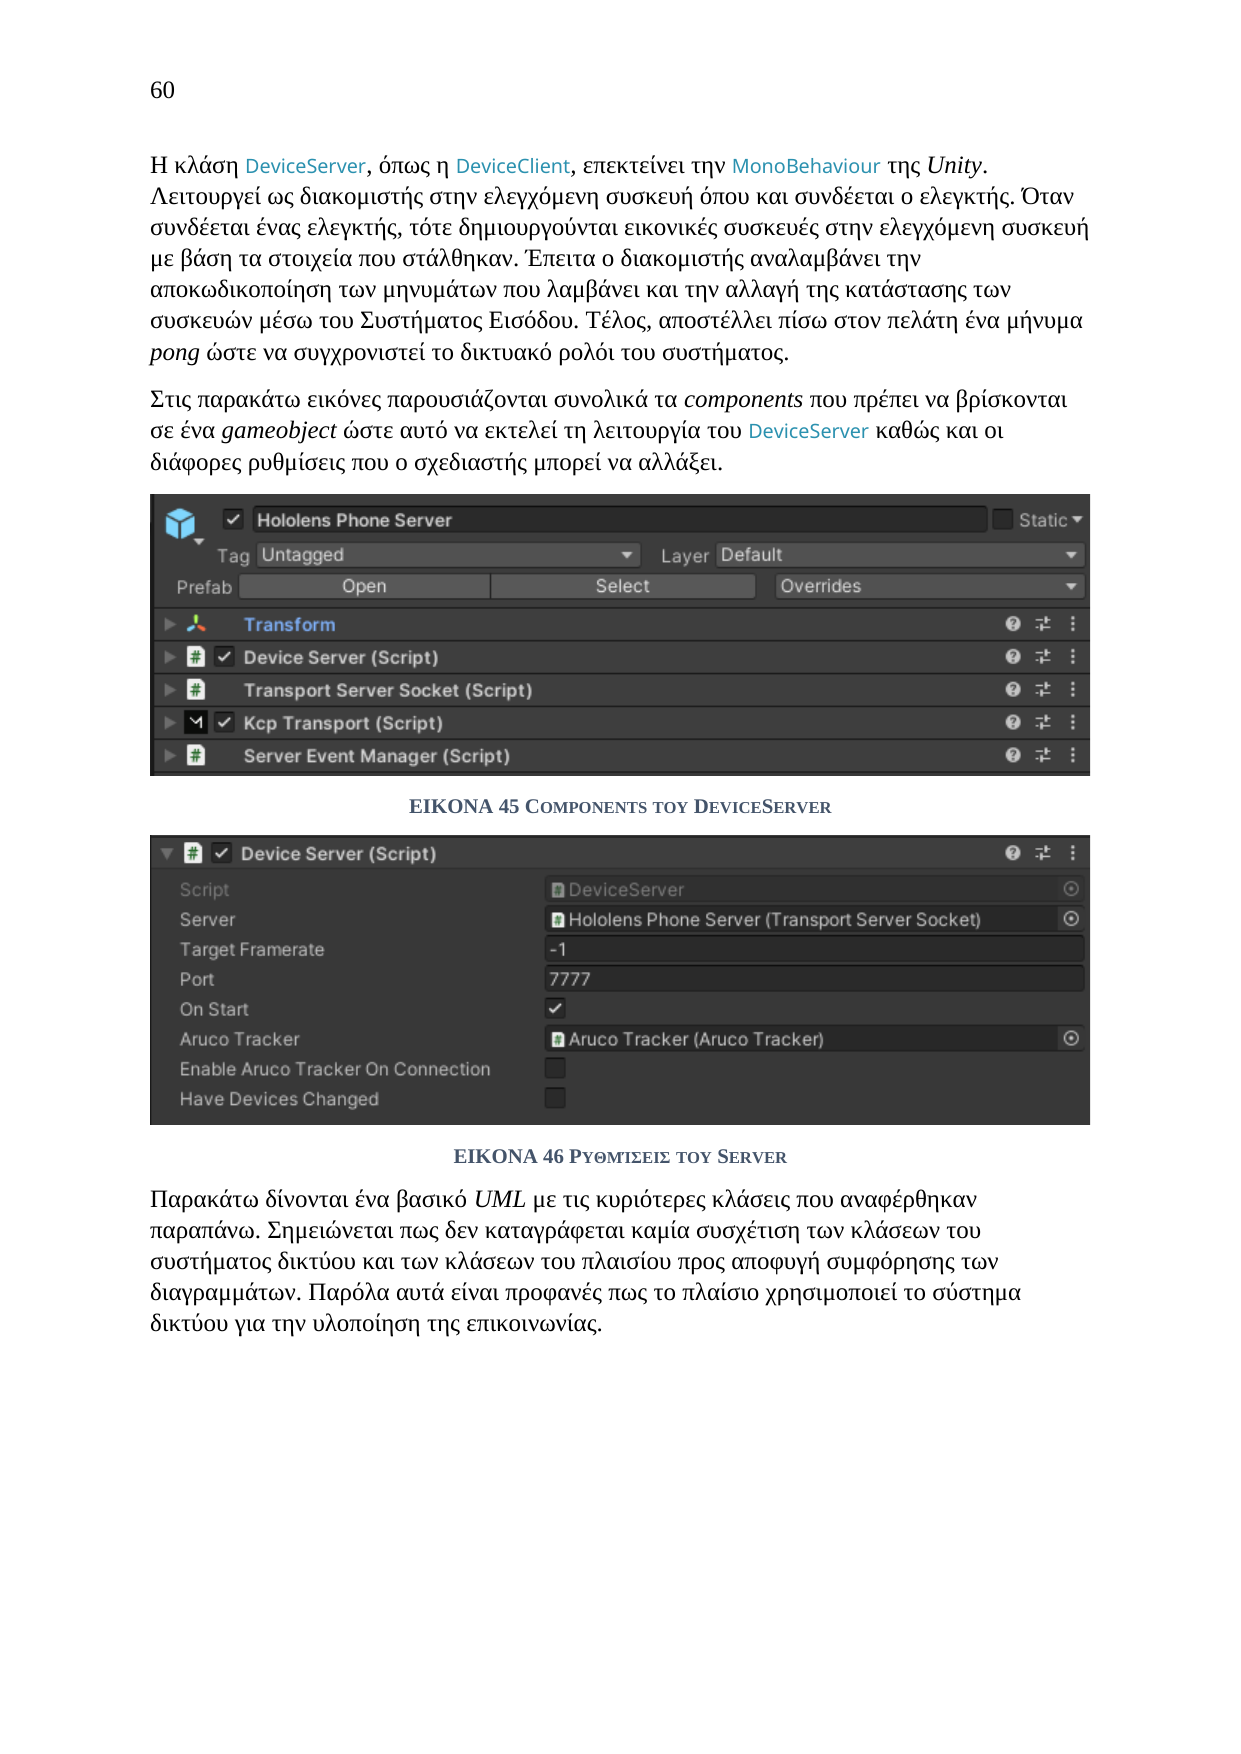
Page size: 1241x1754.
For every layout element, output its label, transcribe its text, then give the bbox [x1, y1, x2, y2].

text ΕΙΚΟΝΑ 45 Components του DeviceServer [150, 794, 1090, 818]
text ΕΙΚΟΝΑ 46 Ρυθμίσεις του Server [150, 1144, 1090, 1168]
picture [150, 494, 1091, 776]
text Παρακάτω δίνονται ένα βασικό UML με τις κυριότερες κλάσεις που αναφέρθηκαν παραπάνω. Σημειώνεται πως δεν καταγράφεται καμία συσχέτιση των κλάσεων του συστήματος δικτύου και των κλάσεων του πλαισίου προς αποφυγή συμφόρησης των διαγραμμάτων. Παρόλα αυτά είναι προφανές πως το πλαίσιο χρησιμοποιεί το σύστημα δικτύου για την υλοποίηση της επικοινωνίας. [150, 1184, 1090, 1337]
text Η κλάση DeviceServer, όπως η DeviceClient, επεκτείνει την MonoBehaviour της Unity. Λειτουργεί ως διακομιστής στην ελεγχόμενη συσκευή όπου και συνδέεται ο ελεγκτής. Όταν συνδέεται ένας ελεγκτής, τότε δημιουργούνται εικονικές συσκευές στην ελεγχόμενη συσκευή με βάση τα στοιχεία που στάλθηκαν. Έπειτα ο διακομιστής αναλαμβάνει την αποκωδικοποίηση των μηνυμάτων που λαμβάνει και την αλλαγή της κατάστασης των συσκευών μέσω του Συστήματος Εισόδου. Τέλος, αποστέλλει πίσω στον πελάτη ένα μήνυμα pong ώστε να συγχρονιστεί το δικτυακό ρολόι του συστήματος. [150, 150, 1090, 365]
picture [150, 835, 1091, 1125]
text Στις παρακάτω εικόνες παρουσιάζονται συνολικά τα components που πρέπει να βρίσκονται σε ένα gameobject ώστε αυτό να εκτελεί τη λειτουργία του DeviceServer καθώς και οι διάφορες ρυθμίσεις που ο σχεδιαστής μπορεί να αλλάξει. [150, 384, 1090, 476]
